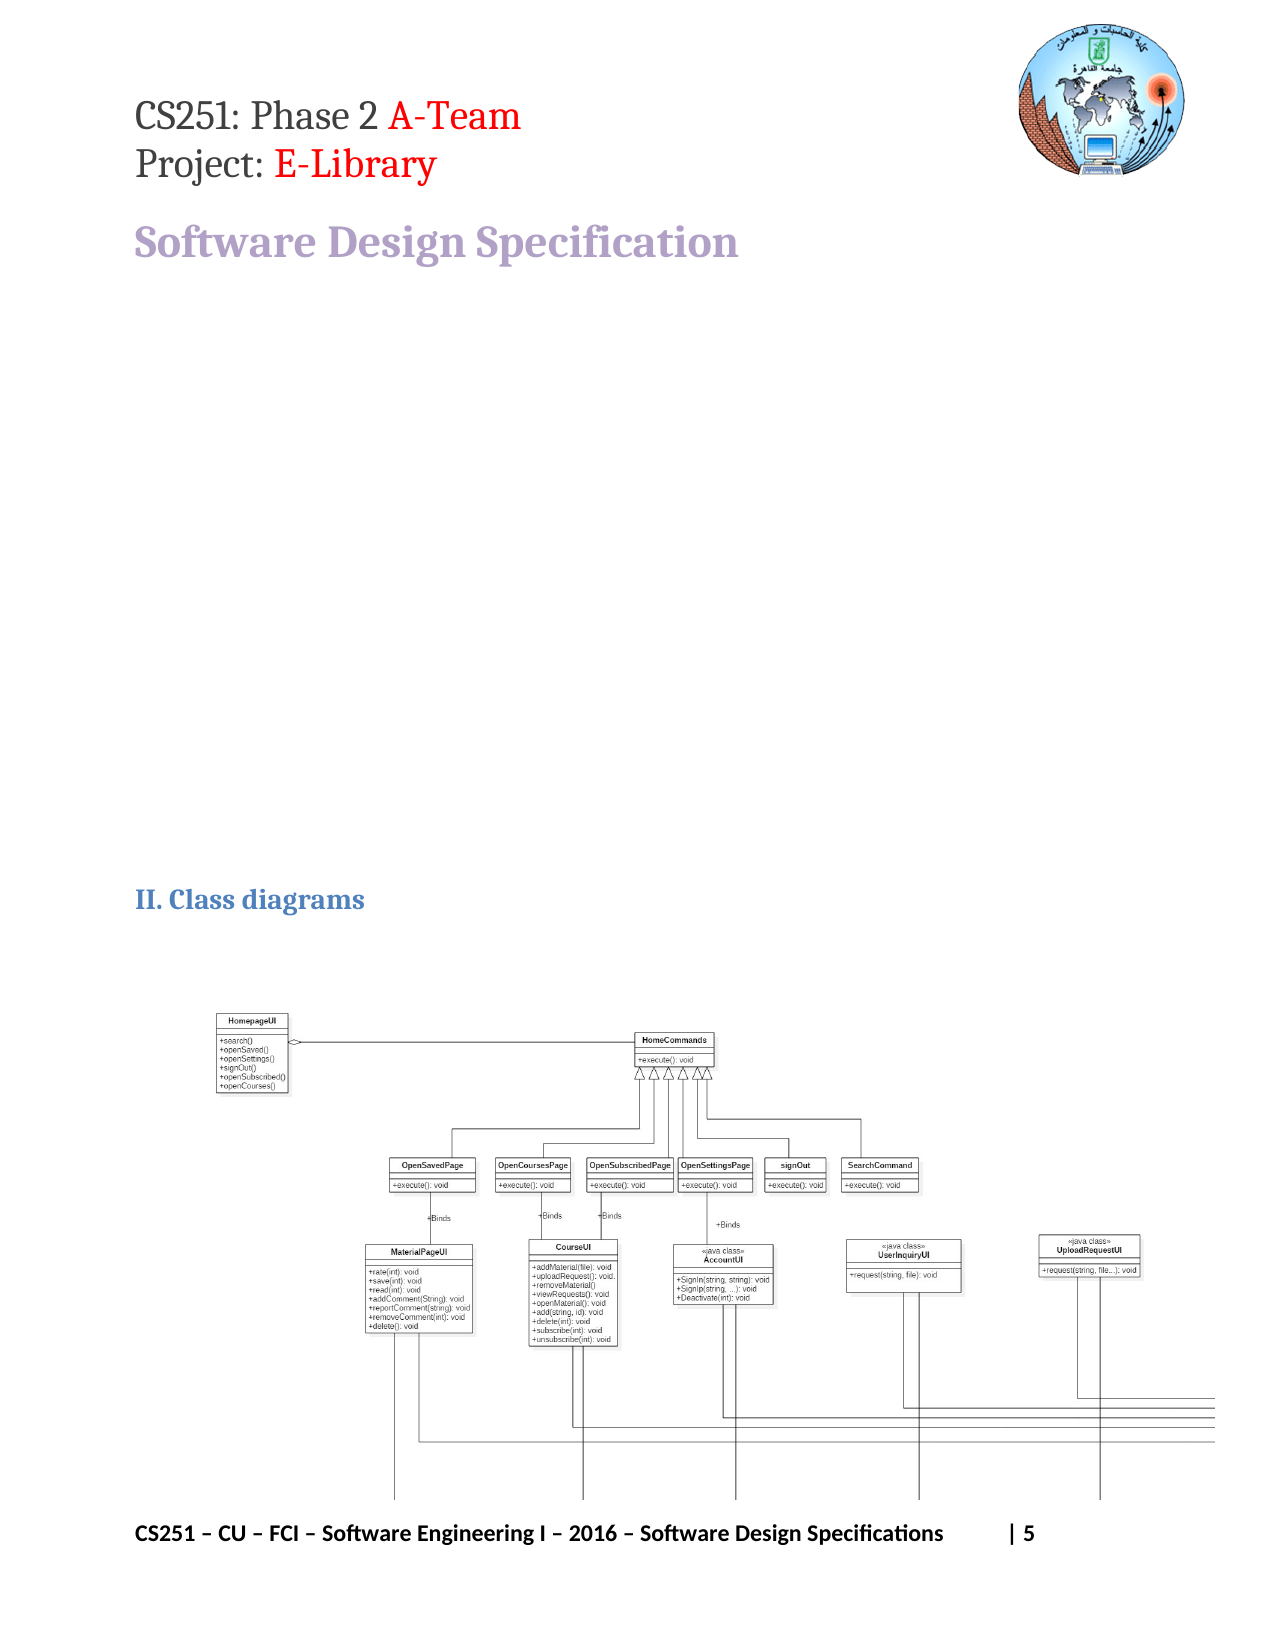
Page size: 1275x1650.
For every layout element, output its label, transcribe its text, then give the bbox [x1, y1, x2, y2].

subtitle II. Class diagrams [135, 883, 1140, 916]
picture [1018, 24, 1186, 180]
picture [210, 1007, 1215, 1500]
